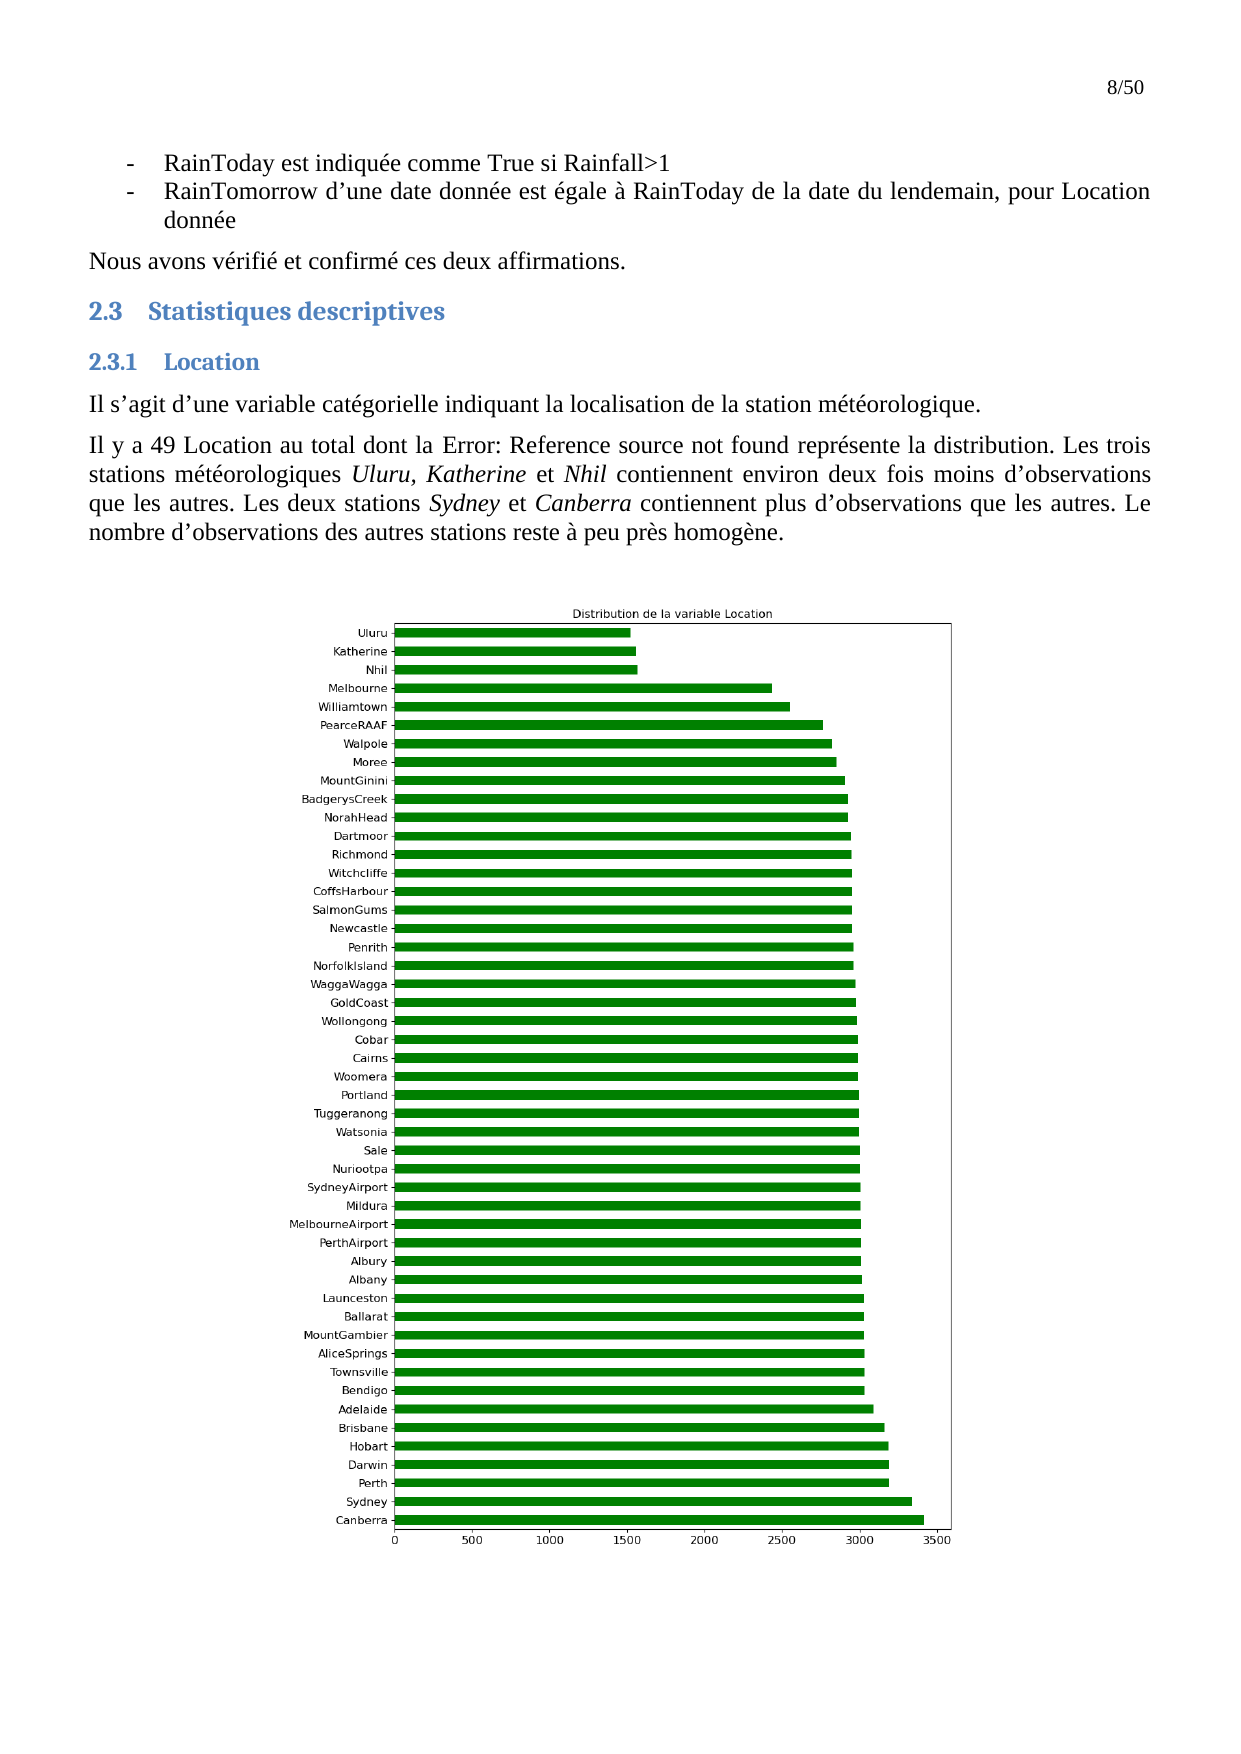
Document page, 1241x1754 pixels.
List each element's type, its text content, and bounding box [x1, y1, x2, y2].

list RainToday est indiquée comme True si Rainfall>1 [126, 148, 1152, 176]
subtitle Location [89, 348, 1152, 377]
text Nous avons vérifié et confirmé ces deux affirmations. [89, 246, 1152, 275]
text Il s’agit d’une variable catégorielle indiquant la localisation de la station météorologique. [89, 389, 1152, 418]
picture [278, 599, 962, 1556]
list RainTomorrow d’une date donnée est égale à RainToday de la date du lendemain, pour Location donnée [126, 176, 1152, 234]
subtitle Statistiques descriptives [89, 296, 1152, 327]
